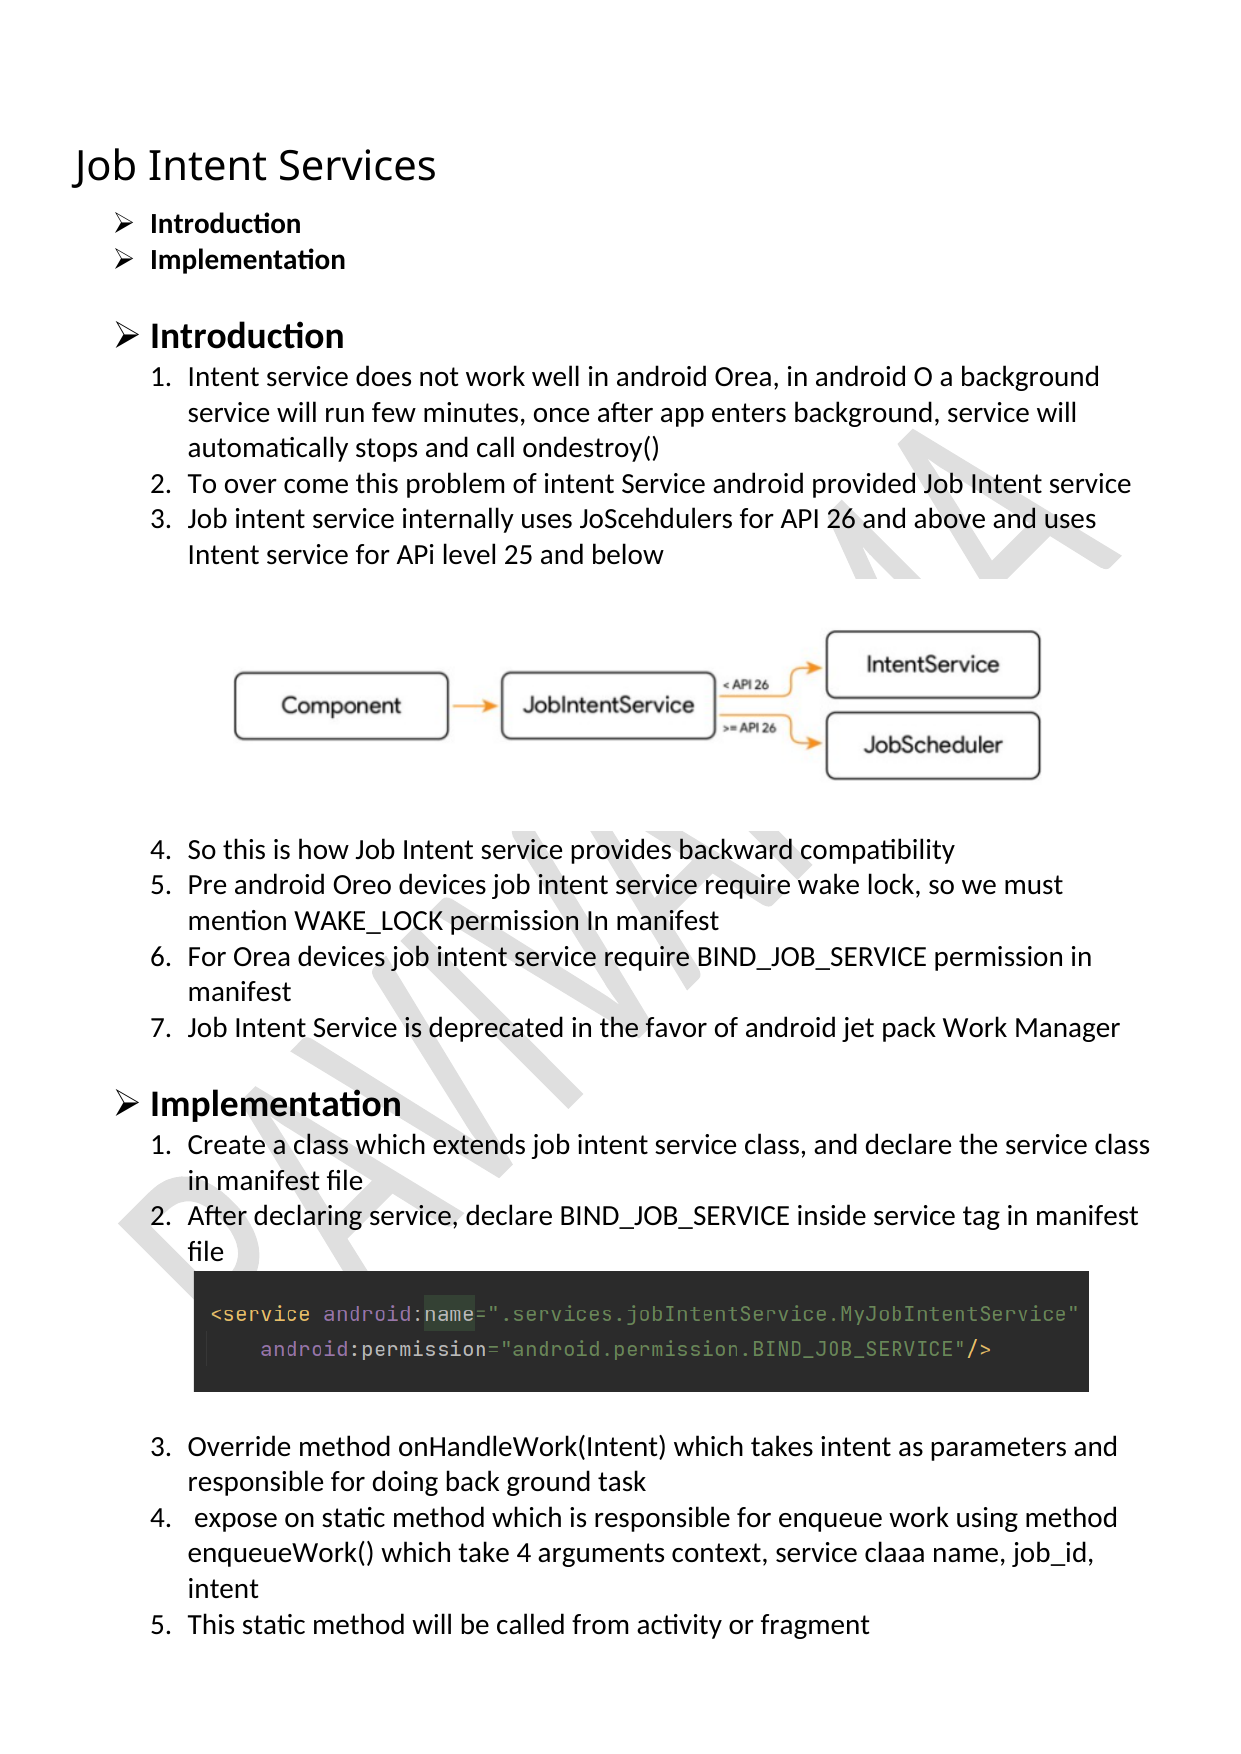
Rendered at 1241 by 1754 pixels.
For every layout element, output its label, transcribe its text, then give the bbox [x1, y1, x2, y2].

list Override method onHandleWork(Intent) which takes intent as parameters and responsible for doing back ground task [150, 1428, 1165, 1499]
list Job Intent Service is deprecated in the favor of android jet pack Work Manager [150, 1009, 1165, 1044]
picture [193, 1271, 1089, 1392]
list expose on static method which is responsible for enqueue work using method enqueueWork() which take 4 arguments context, service claaa name, job_id, intent [150, 1499, 1165, 1606]
list Intent service does not work well in android Orea, in android O a background service will run few minutes, once after app enters background, service will automatically stops and call ondestroy() [150, 358, 1165, 465]
picture [192, 579, 1073, 831]
text Job Intent Services [75, 101, 1165, 193]
list After declaring service, declare BIND_JOB_SERVICE inside service tag in manifest file [150, 1197, 1165, 1268]
list To over come this problem of intent Service android provided Job Intent service [150, 465, 1165, 501]
list Pre android Oreo devices job intent service require wake lock, so we must mention WAKE_LOCK permission In manifest [150, 866, 1165, 938]
list Implementation [112, 241, 1165, 277]
list Introduction [112, 312, 1165, 358]
list Create a class which extends job intent service class, and declare the service class in manifest file [150, 1126, 1165, 1197]
list Introduction [112, 205, 1165, 241]
list Implementation [112, 1080, 1165, 1126]
list This static method will be called from activity or fragment [150, 1606, 1165, 1641]
list For Orea devices job intent service require BIND_JOB_SERVICE permission in manifest [150, 938, 1165, 1009]
list Job intent service internally uses JoScehdulers for API 26 and above and uses Intent service for APi level 25 and below [150, 501, 1165, 572]
